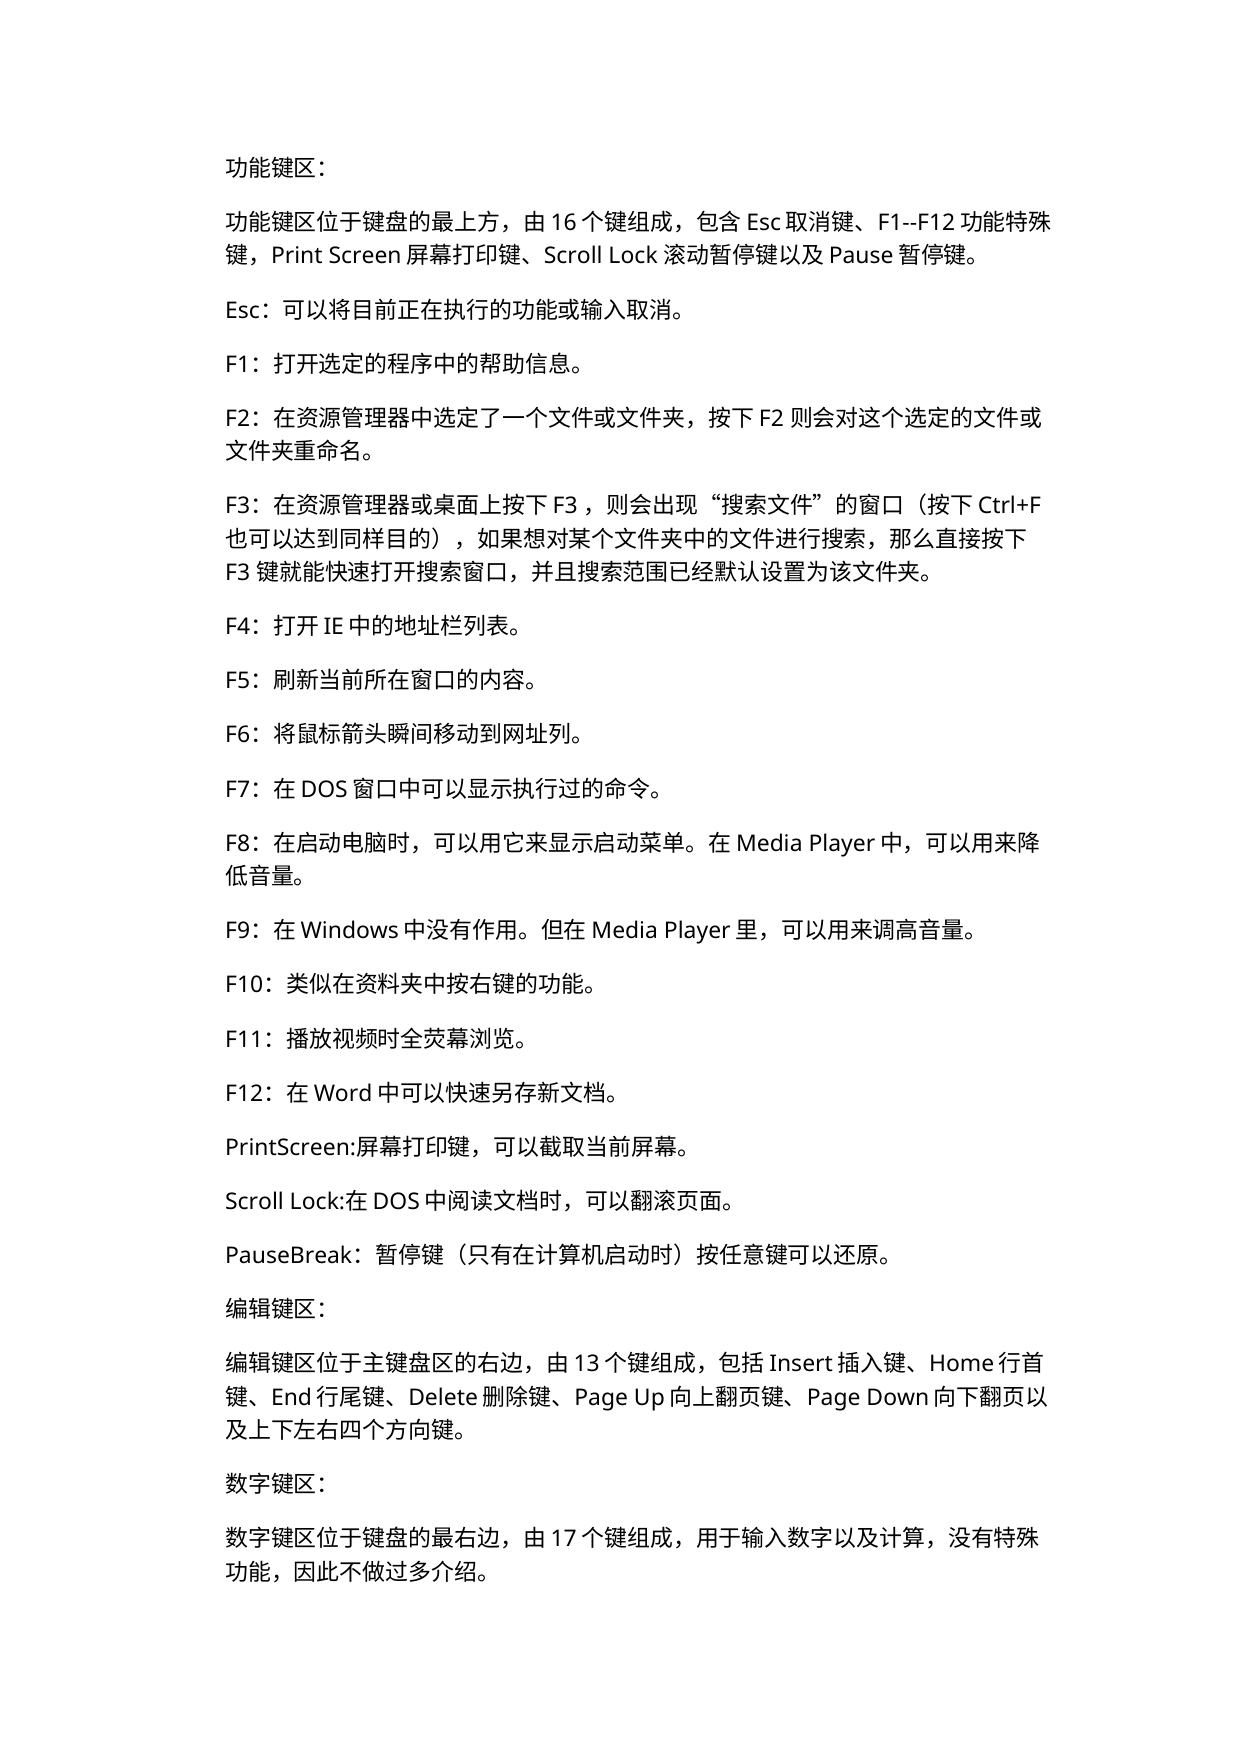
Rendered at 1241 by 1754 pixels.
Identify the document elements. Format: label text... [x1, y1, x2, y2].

list F11：播放视频时全荧幕浏览。 [225, 1020, 1053, 1054]
list F5：刷新当前所在窗口的内容。 [225, 662, 1053, 696]
list PrintScreen:屏幕打印键，可以截取当前屏幕。 [225, 1129, 1053, 1162]
list F4：打开IE中的地址栏列表。 [225, 608, 1053, 641]
list F6：将鼠标箭头瞬间移动到网址列。 [225, 716, 1053, 750]
list PauseBreak：暂停键（只有在计算机启动时）按任意键可以还原。 [225, 1237, 1053, 1270]
list F12：在Word中可以快速另存新文档。 [225, 1074, 1053, 1108]
list F2：在资源管理器中选定了一个文件或文件夹，按下F2 则会对这个选定的文件或文件夹重命名。 [225, 400, 1053, 466]
list 功能键区： [225, 150, 1053, 183]
list F9：在Windows中没有作用。但在Media Player里，可以用来调高音量。 [225, 912, 1053, 945]
list 功能键区位于键盘的最上方，由16个键组成，包含Esc取消键、F1--F12功能特殊键，Print Screen屏幕打印键、Scroll Lock 滚动暂停键以及Pause暂停键。 [225, 204, 1053, 271]
list F8：在启动电脑时，可以用它来显示启动菜单。在Media Player中，可以用来降低音量。 [225, 825, 1053, 891]
list F7：在DOS窗口中可以显示执行过的命令。 [225, 771, 1053, 804]
list 编辑键区位于主键盘区的右边，由13个键组成，包括Insert插入键、Home行首键、End行尾键、Delete删除键、Page Up向上翻页键、Page Down向下翻页以及上下左右四个方向键。 [225, 1345, 1053, 1445]
list F1：打开选定的程序中的帮助信息。 [225, 346, 1053, 379]
list 编辑键区： [225, 1291, 1053, 1324]
list F3：在资源管理器或桌面上按下F3 ，则会出现“搜索文件”的窗口（按下Ctrl+F也可以达到同样目的），如果想对某个文件夹中的文件进行搜索，那么直接按下F3 键就能快速打开搜索窗口，并且搜索范围已经默认设置为该文件夹。 [225, 487, 1053, 587]
list 数字键区位于键盘的最右边，由17个键组成，用于输入数字以及计算，没有特殊功能，因此不做过多介绍。 [225, 1520, 1053, 1587]
list Scroll Lock:在DOS中阅读文档时，可以翻滚页面。 [225, 1183, 1053, 1216]
list F10：类似在资料夹中按右键的功能。 [225, 966, 1053, 999]
list Esc：可以将目前正在执行的功能或输入取消。 [225, 292, 1053, 325]
list 数字键区： [225, 1466, 1053, 1499]
